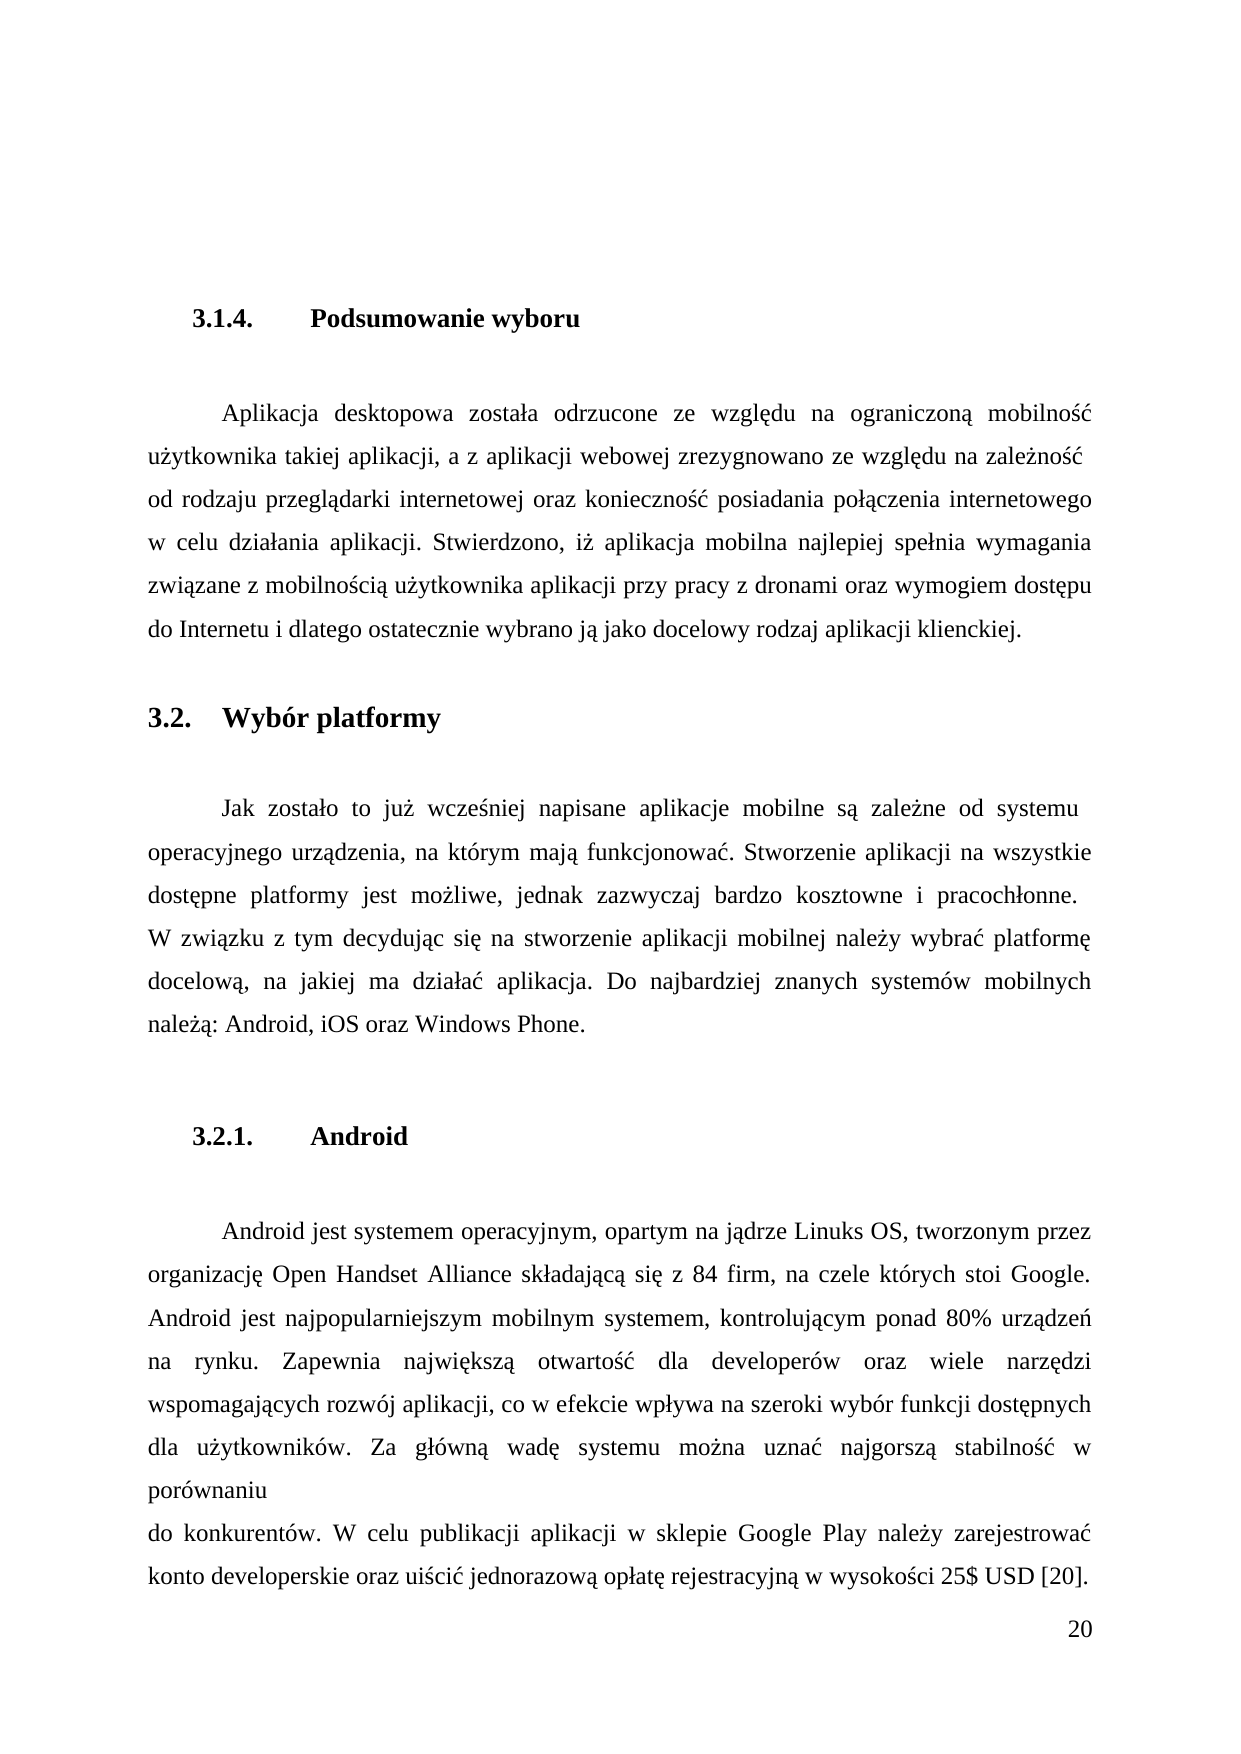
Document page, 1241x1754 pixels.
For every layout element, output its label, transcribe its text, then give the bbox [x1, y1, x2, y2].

subtitle Android [192, 1120, 1092, 1151]
subtitle Wybór platformy [148, 700, 1092, 733]
text Android jest systemem operacyjnym, opartym na jądrze Linuks OS, tworzonym przez organizację Open Handset Alliance składającą się z 84 firm, na czele których stoi Google. Android jest najpopularniejszym mobilnym systemem, kontrolującym ponad 80% urządzeń na rynku. Zapewnia największą otwartość dla developerów oraz wiele narzędzi wspomagających rozwój aplikacji, co w efekcie wpływa na szeroki wybór funkcji dostępnych dla użytkowników. Za główną wadę systemu można uznać najgorszą stabilność w porównaniu do konkurentów. W celu publikacji aplikacji w sklepie Google Play należy zarejestrować konto developerskie oraz uiścić jednorazową opłatę rejestracyjną w wysokości 25$ USD [20]. [148, 1216, 1092, 1590]
subtitle Podsumowanie wyboru [192, 302, 1092, 333]
text Jak zostało to już wcześniej napisane aplikacje mobilne są zależne od systemu operacyjnego urządzenia, na którym mają funkcjonować. Stworzenie aplikacji na wszystkie dostępne platformy jest możliwe, jednak zazwyczaj bardzo kosztowne i pracochłonne. W związku z tym decydując się na stworzenie aplikacji mobilnej należy wybrać platformę docelową, na jakiej ma działać aplikacja. Do najbardziej znanych systemów mobilnych należą: Android, iOS oraz Windows Phone. [148, 793, 1092, 1038]
text Aplikacja desktopowa została odrzucone ze względu na ograniczoną mobilność użytkownika takiej aplikacji, a z aplikacji webowej zrezygnowano ze względu na zależność od rodzaju przeglądarki internetowej oraz konieczność posiadania połączenia internetowego w celu działania aplikacji. Stwierdzono, iż aplikacja mobilna najlepiej spełnia wymagania związane z mobilnością użytkownika aplikacji przy pracy z dronami oraz wymogiem dostępu do Internetu i dlatego ostatecznie wybrano ją jako docelowy rodzaj aplikacji klienckiej. [148, 398, 1092, 642]
